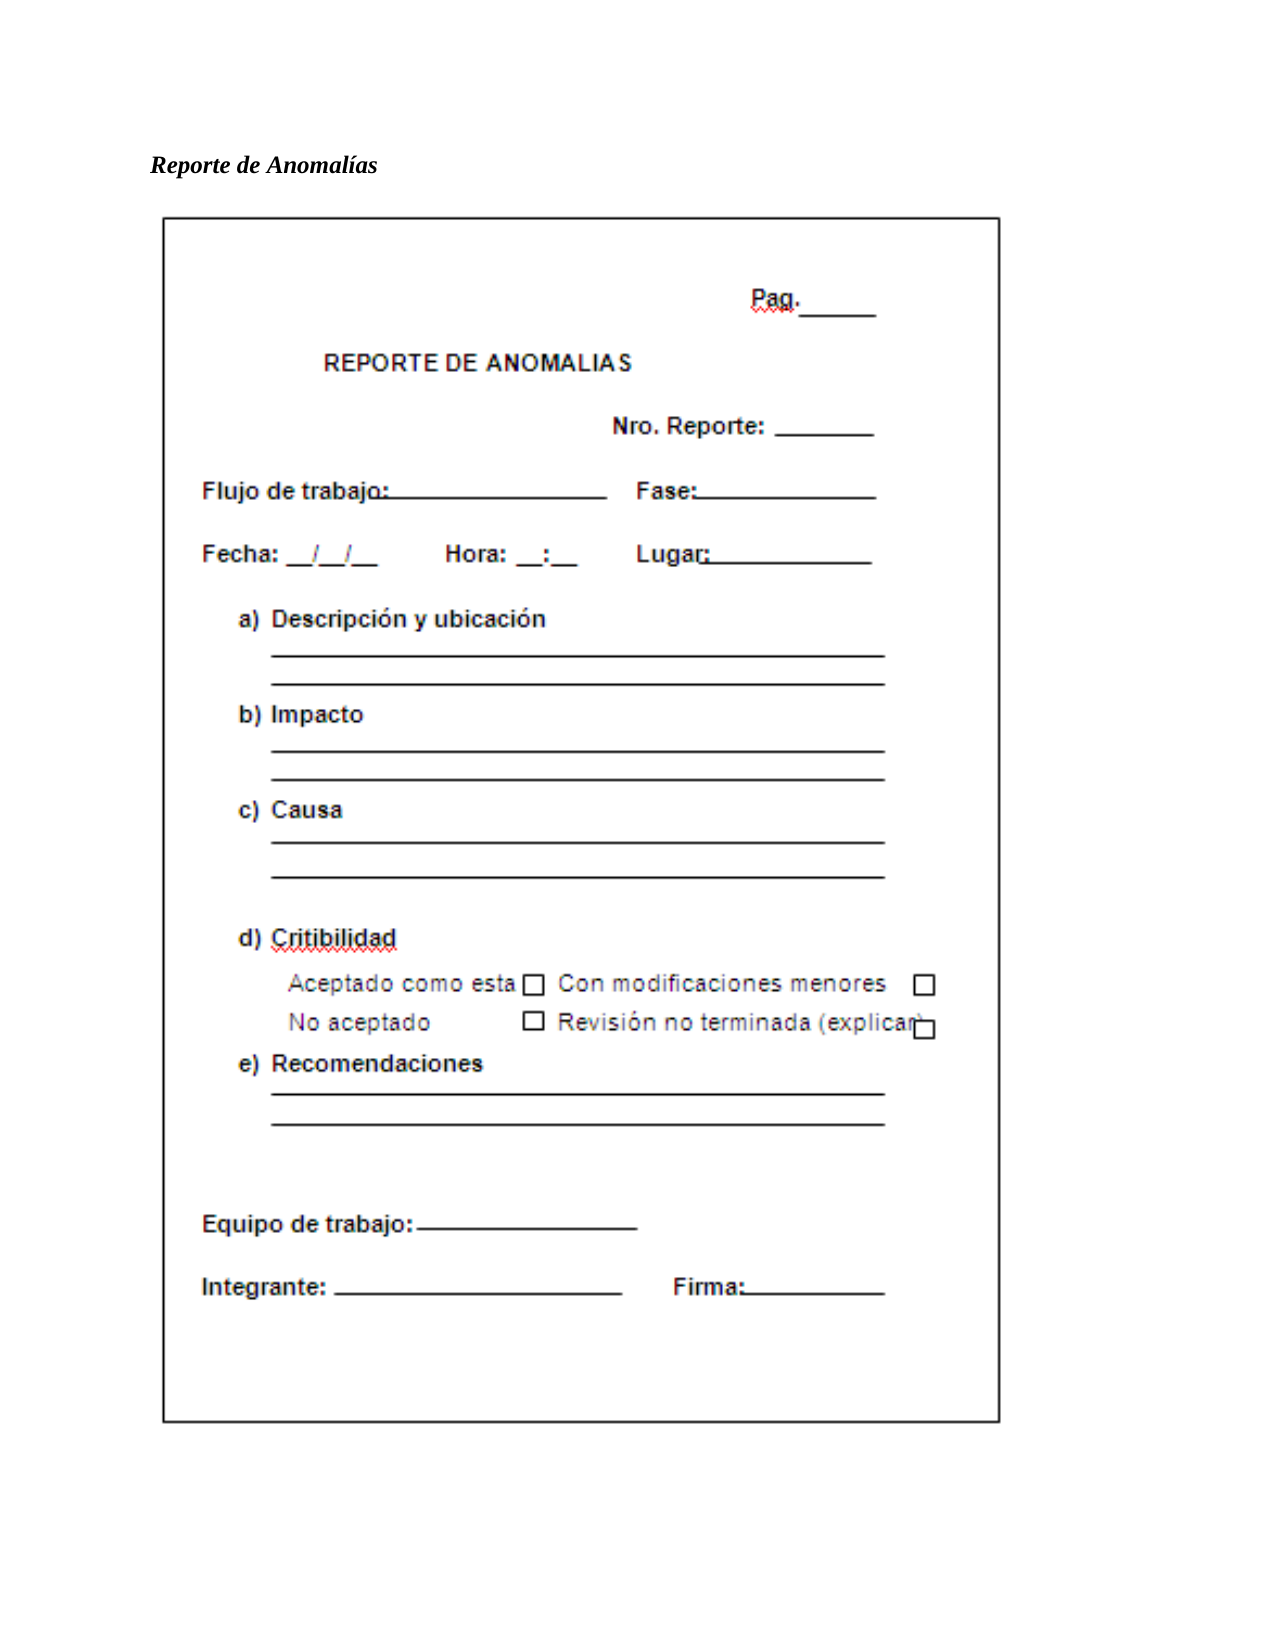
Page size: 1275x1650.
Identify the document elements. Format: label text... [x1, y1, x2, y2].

subtitle Reporte de Anomalías [150, 150, 1125, 179]
picture [150, 207, 1016, 1441]
